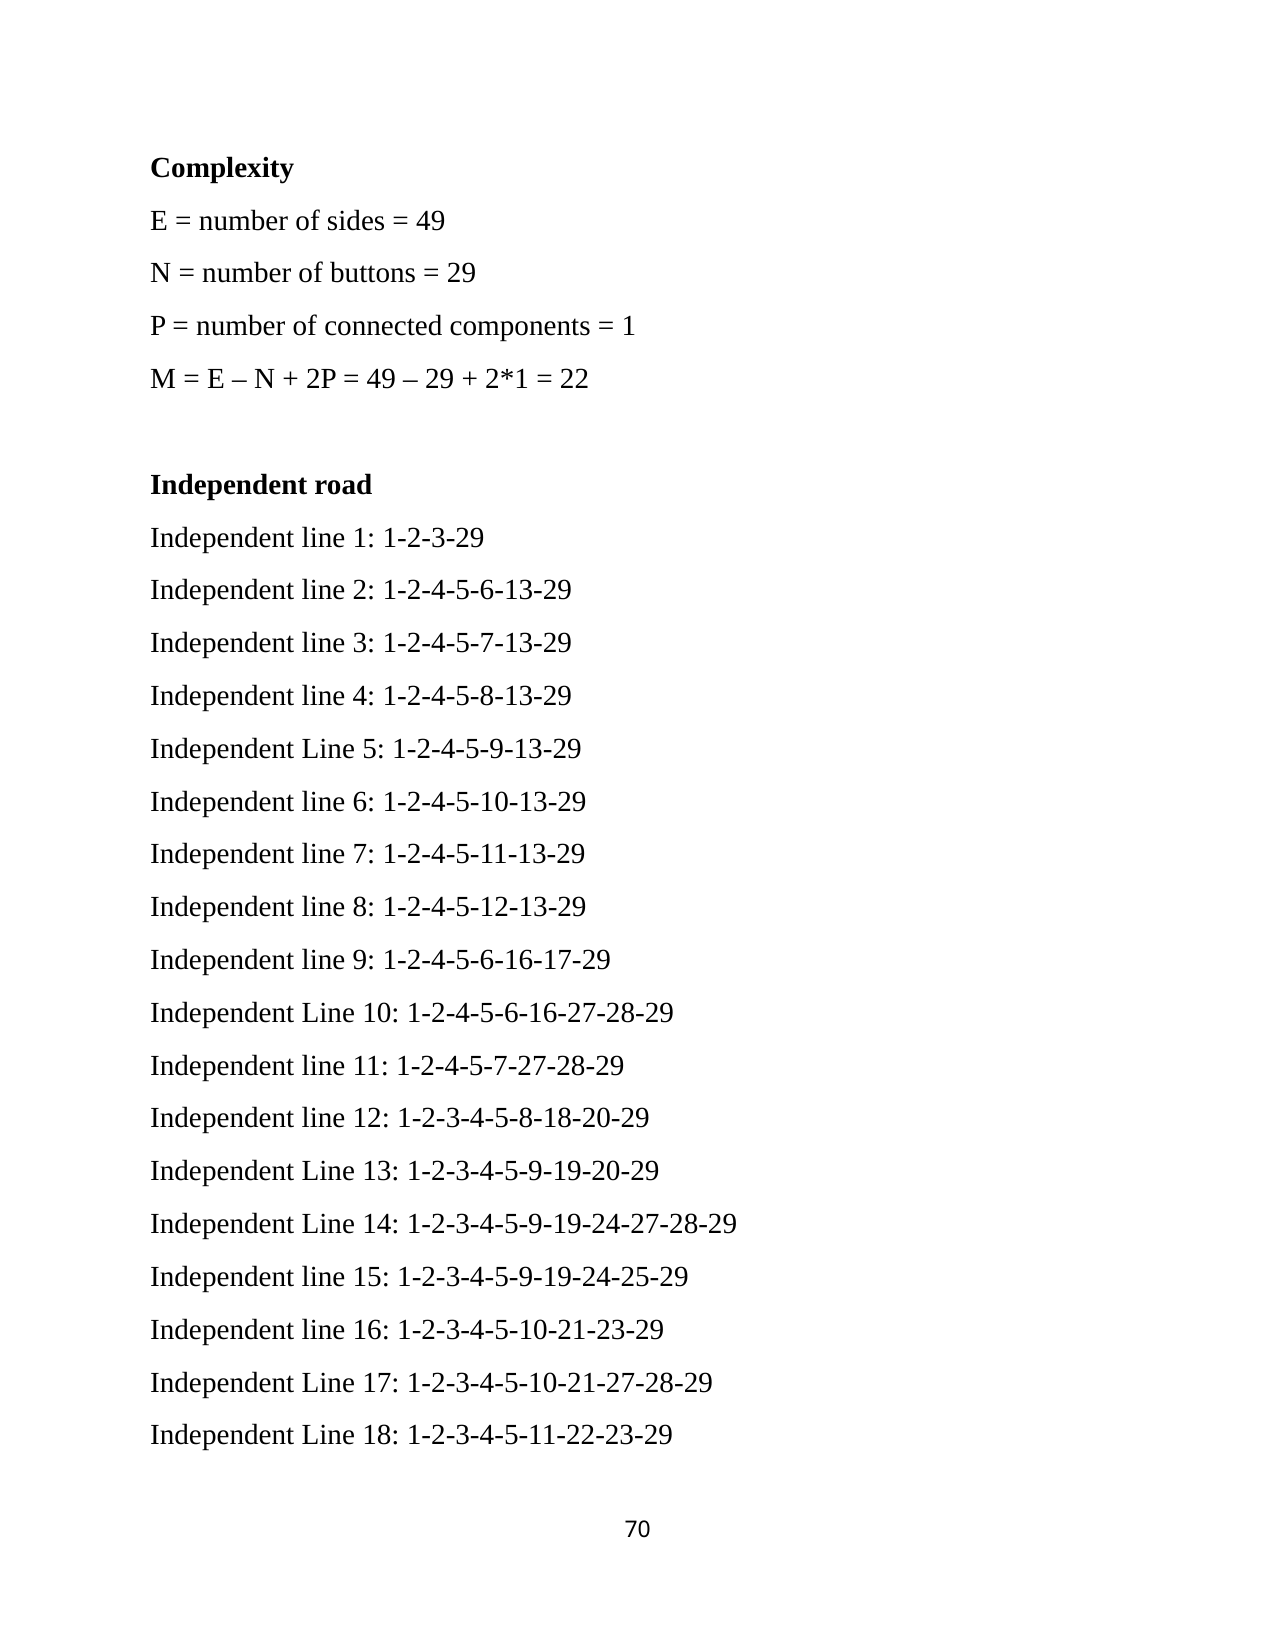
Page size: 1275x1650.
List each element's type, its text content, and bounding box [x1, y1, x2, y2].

text Independent Line 18: 1-2-3-4-5-11-22-23-29 [150, 1417, 1125, 1451]
text Independent Line 14: 1-2-3-4-5-9-19-24-27-28-29 [150, 1206, 1125, 1240]
text P = number of connected components = 1 [150, 308, 1125, 342]
text Independent Line 5: 1-2-4-5-9-13-29 [150, 731, 1125, 764]
text Independent line 3: 1-2-4-5-7-13-29 [150, 625, 1125, 659]
text Independent line 12: 1-2-3-4-5-8-18-20-29 [150, 1101, 1125, 1134]
text Independent line 9: 1-2-4-5-6-16-17-29 [150, 942, 1125, 976]
text Independent line 16: 1-2-3-4-5-10-21-23-29 [150, 1312, 1125, 1345]
text M = E – N + 2P = 49 – 29 + 2*1 = 22 [150, 361, 1125, 395]
text Independent line 2: 1-2-4-5-6-13-29 [150, 572, 1125, 606]
text Independent line 8: 1-2-4-5-12-13-29 [150, 889, 1125, 923]
text Independent line 6: 1-2-4-5-10-13-29 [150, 784, 1125, 817]
text N = number of buttons = 29 [150, 256, 1125, 289]
text E = number of sides = 49 [150, 203, 1125, 236]
text Independent line 4: 1-2-4-5-8-13-29 [150, 678, 1125, 712]
text Complexity​ [150, 150, 1125, 183]
text Independent road [150, 467, 1125, 500]
text Independent line 7: 1-2-4-5-11-13-29 [150, 837, 1125, 870]
text Independent line 15: 1-2-3-4-5-9-19-24-25-29 [150, 1259, 1125, 1293]
text Independent Line 10: 1-2-4-5-6-16-27-28-29 [150, 995, 1125, 1028]
text Independent line 1: 1-2-3-29 [150, 520, 1125, 553]
text Independent Line 13: 1-2-3-4-5-9-19-20-29 [150, 1153, 1125, 1187]
text Independent line 11: 1-2-4-5-7-27-28-29 [150, 1048, 1125, 1081]
text Independent Line 17: 1-2-3-4-5-10-21-27-28-29 [150, 1365, 1125, 1398]
